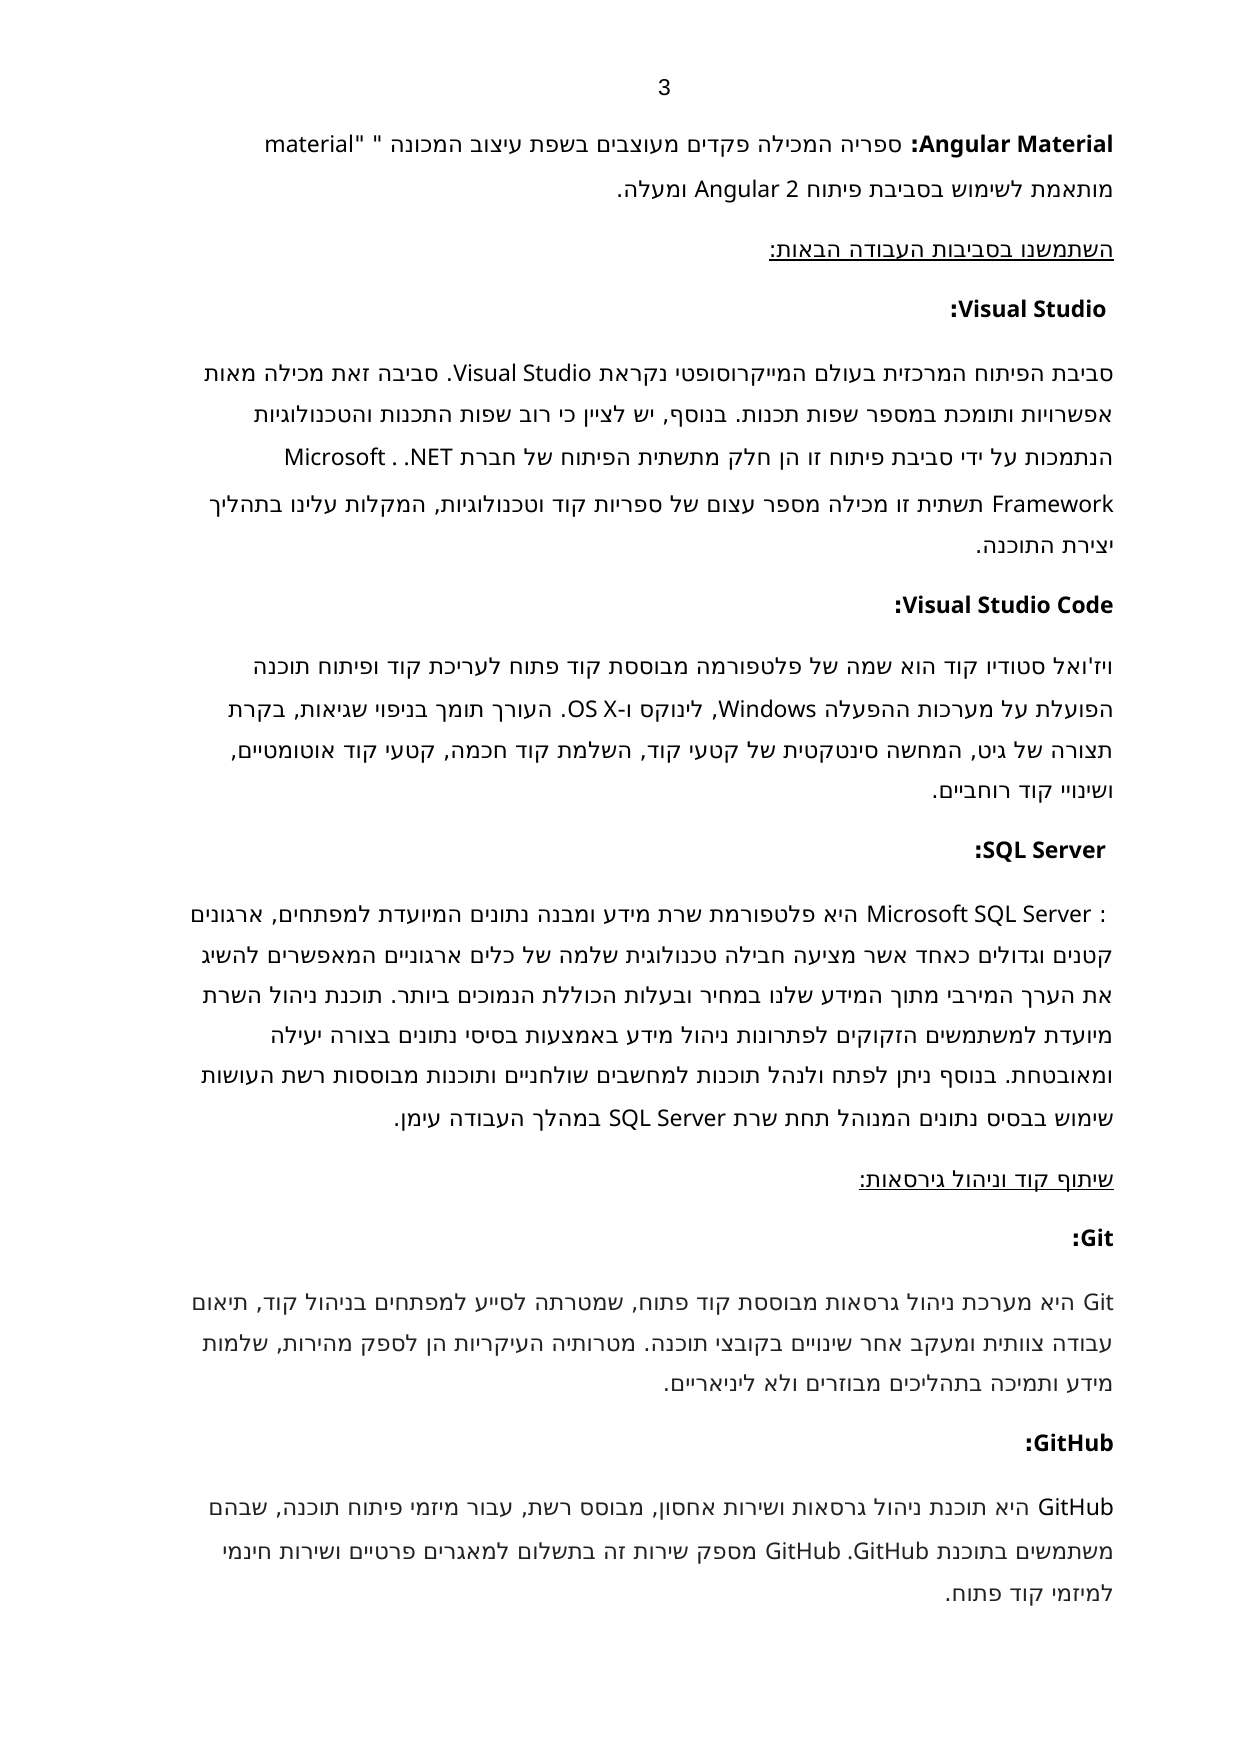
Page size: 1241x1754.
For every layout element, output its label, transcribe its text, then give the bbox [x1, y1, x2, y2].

text Visual Studio Code: [177, 589, 1114, 621]
text שיתוף קוד וניהול גירסאות: [177, 1166, 1114, 1192]
text GitHub: [177, 1427, 1114, 1458]
text : Microsoft SQL Server היא פלטפורמת שרת מידע ומבנה נתונים המיועדת למפתחים, ארגונים קטנים וגדולים כאחד אשר מציעה חבילה טכנולוגית שלמה של כלים ארגוניים המאפשרים להשיג את הערך המירבי מתוך המידע שלנו במחיר ובעלות הכוללת הנמוכים ביותר. תוכנת ניהול השרת מיועדת למשתמשים הזקוקים לפתרונות ניהול מידע באמצעות בסיסי נתונים בצורה יעילה ומאובטחת. בנוסף ניתן לפתח ולנהל תוכנות למחשבים שולחניים ותוכנות מבוססות רשת העושות שימוש בבסיס נתונים המנוהל תחת שרת SQL Server במהלך העבודה עימן. [177, 898, 1114, 1133]
text Visual Studio: [177, 293, 1114, 324]
text סביבת הפיתוח המרכזית בעולם המייקרוסופטי נקראת Visual Studio. סביבה זאת מכילה מאות אפשרויות ותומכת במספר שפות תכנות. בנוסף, יש לציין כי רוב שפות התכנות והטכנולוגיות הנתמכות על ידי סביבת פיתוח זו הן חלק מתשתית הפיתוח של חברת Microsoft . .NET Framework תשתית זו מכילה מספר עצום של ספריות קוד וטכנולוגיות, המקלות עלינו בתהליך יצירת התוכנה. [177, 357, 1114, 559]
text Git היא מערכת ניהול גרסאות מבוססת קוד פתוח, שמטרתה לסייע למפתחים בניהול קוד, תיאום עבודה צוותית ומעקב אחר שינויים בקובצי תוכנה. מטרותיה העיקריות הן לספק מהירות, שלמות מידע ותמיכה בתהליכים מבוזרים ולא ליניאריים. [177, 1286, 1114, 1397]
text SQL Server: [177, 834, 1114, 865]
text ויז'ואל סטודיו קוד הוא שמה של פלטפורמה מבוססת קוד פתוח לעריכת קוד ופיתוח תוכנה הפועלת על מערכות ההפעלה Windows, לינוקס ו-OS X. העורך תומך בניפוי שגיאות, בקרת תצורה של גיט, המחשה סינטקטית של קטעי קוד, השלמת קוד חכמה, קטעי קוד אוטומטיים, ושינויי קוד רוחביים. [177, 653, 1114, 804]
text Angular Material: ספריה המכילה פקדים מעוצבים בשפת עיצוב המכונה " "material מותאמת לשימוש בסביבת פיתוח Angular 2 ומעלה. [177, 128, 1114, 204]
text השתמשנו בסביבות העבודה הבאות: [177, 236, 1114, 263]
text GitHub היא תוכנת ניהול גרסאות ושירות אחסון, מבוסס רשת, עבור מיזמי פיתוח תוכנה, שבהם משתמשים בתוכנת GitHub .GitHub מספק שירות זה בתשלום למאגרים פרטיים ושירות חינמי למיזמי קוד פתוח. [177, 1491, 1114, 1607]
text Git: [177, 1222, 1114, 1254]
